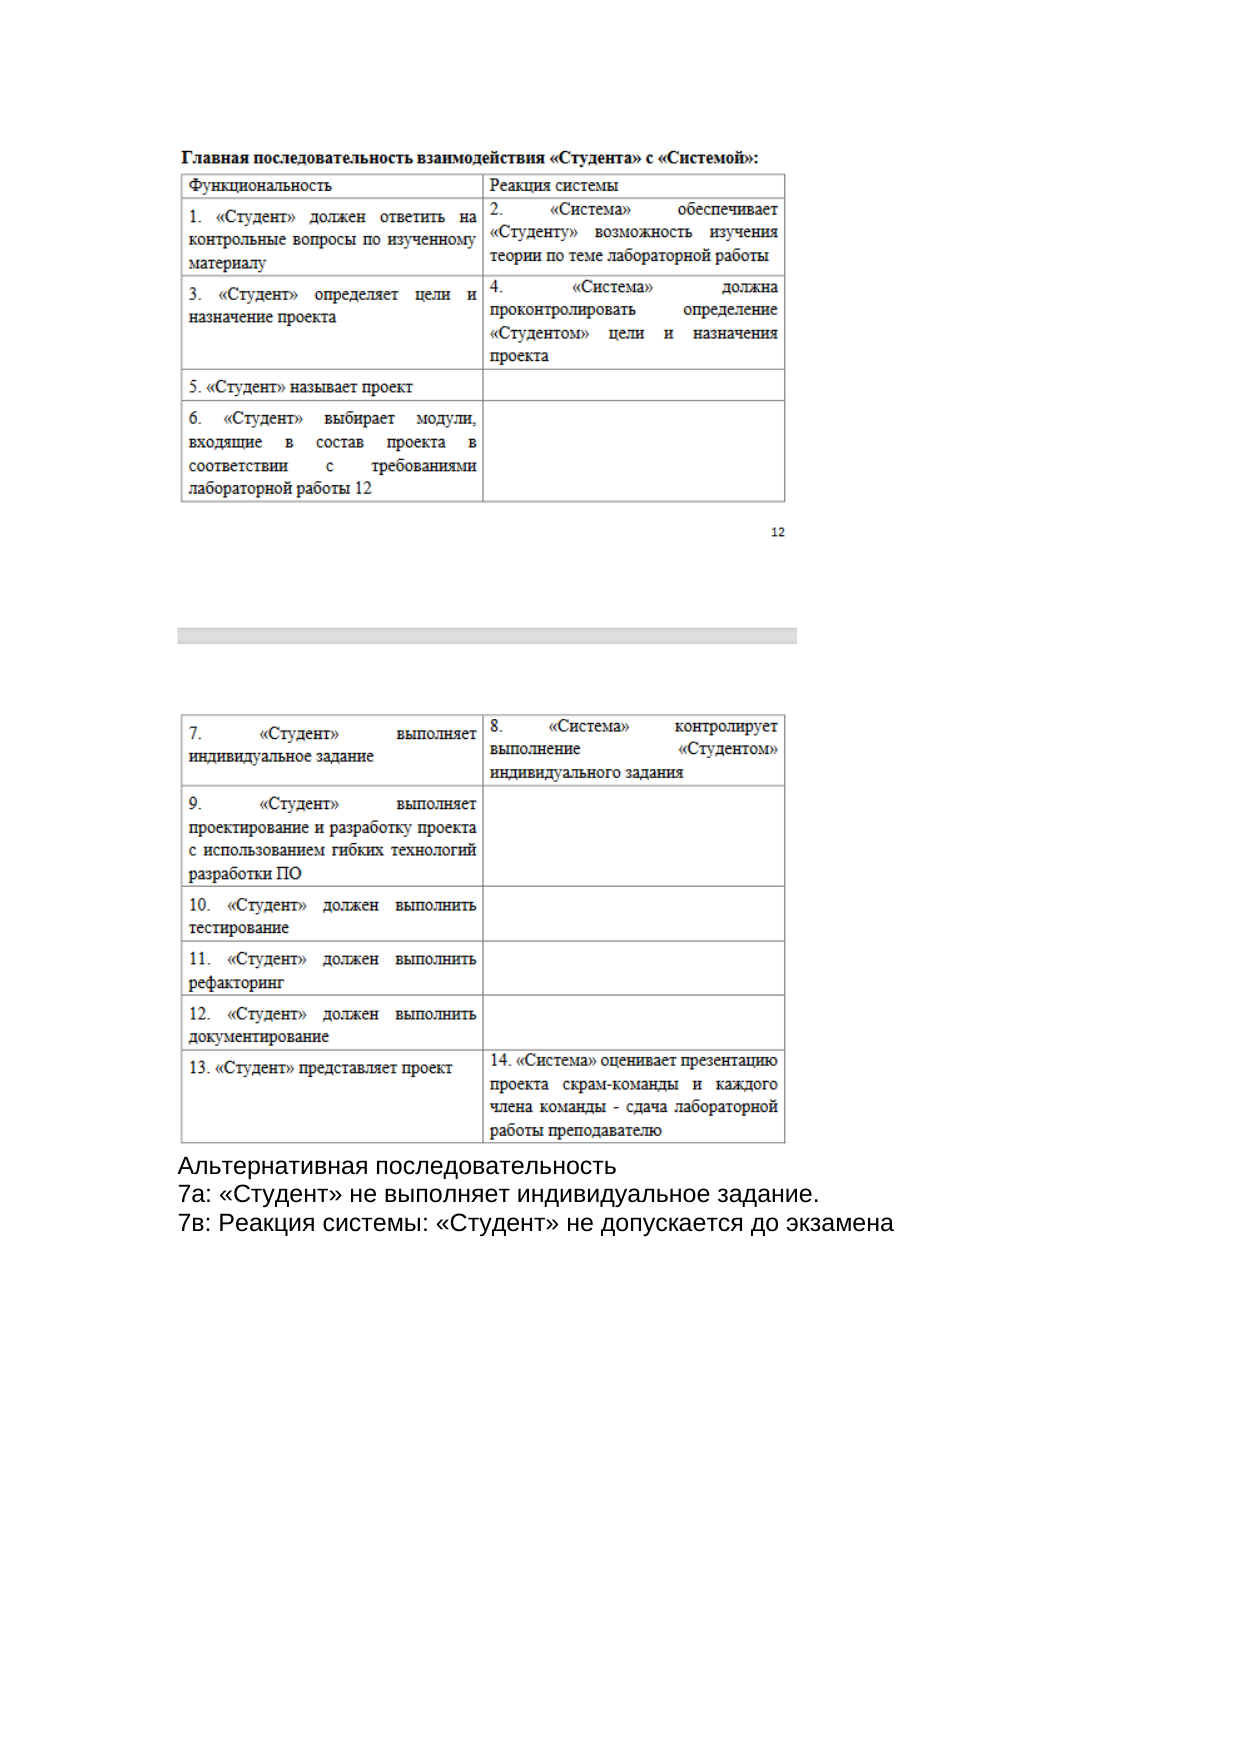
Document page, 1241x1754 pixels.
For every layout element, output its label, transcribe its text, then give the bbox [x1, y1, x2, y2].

text Альтернативная последовательность 7а: «Студент» не выполняет индивидуальное задание. 7в: Реакция системы: «Студент» не допускается до экзамена [177, 1151, 1152, 1237]
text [177, 118, 1152, 1151]
picture [177, 146, 798, 1151]
